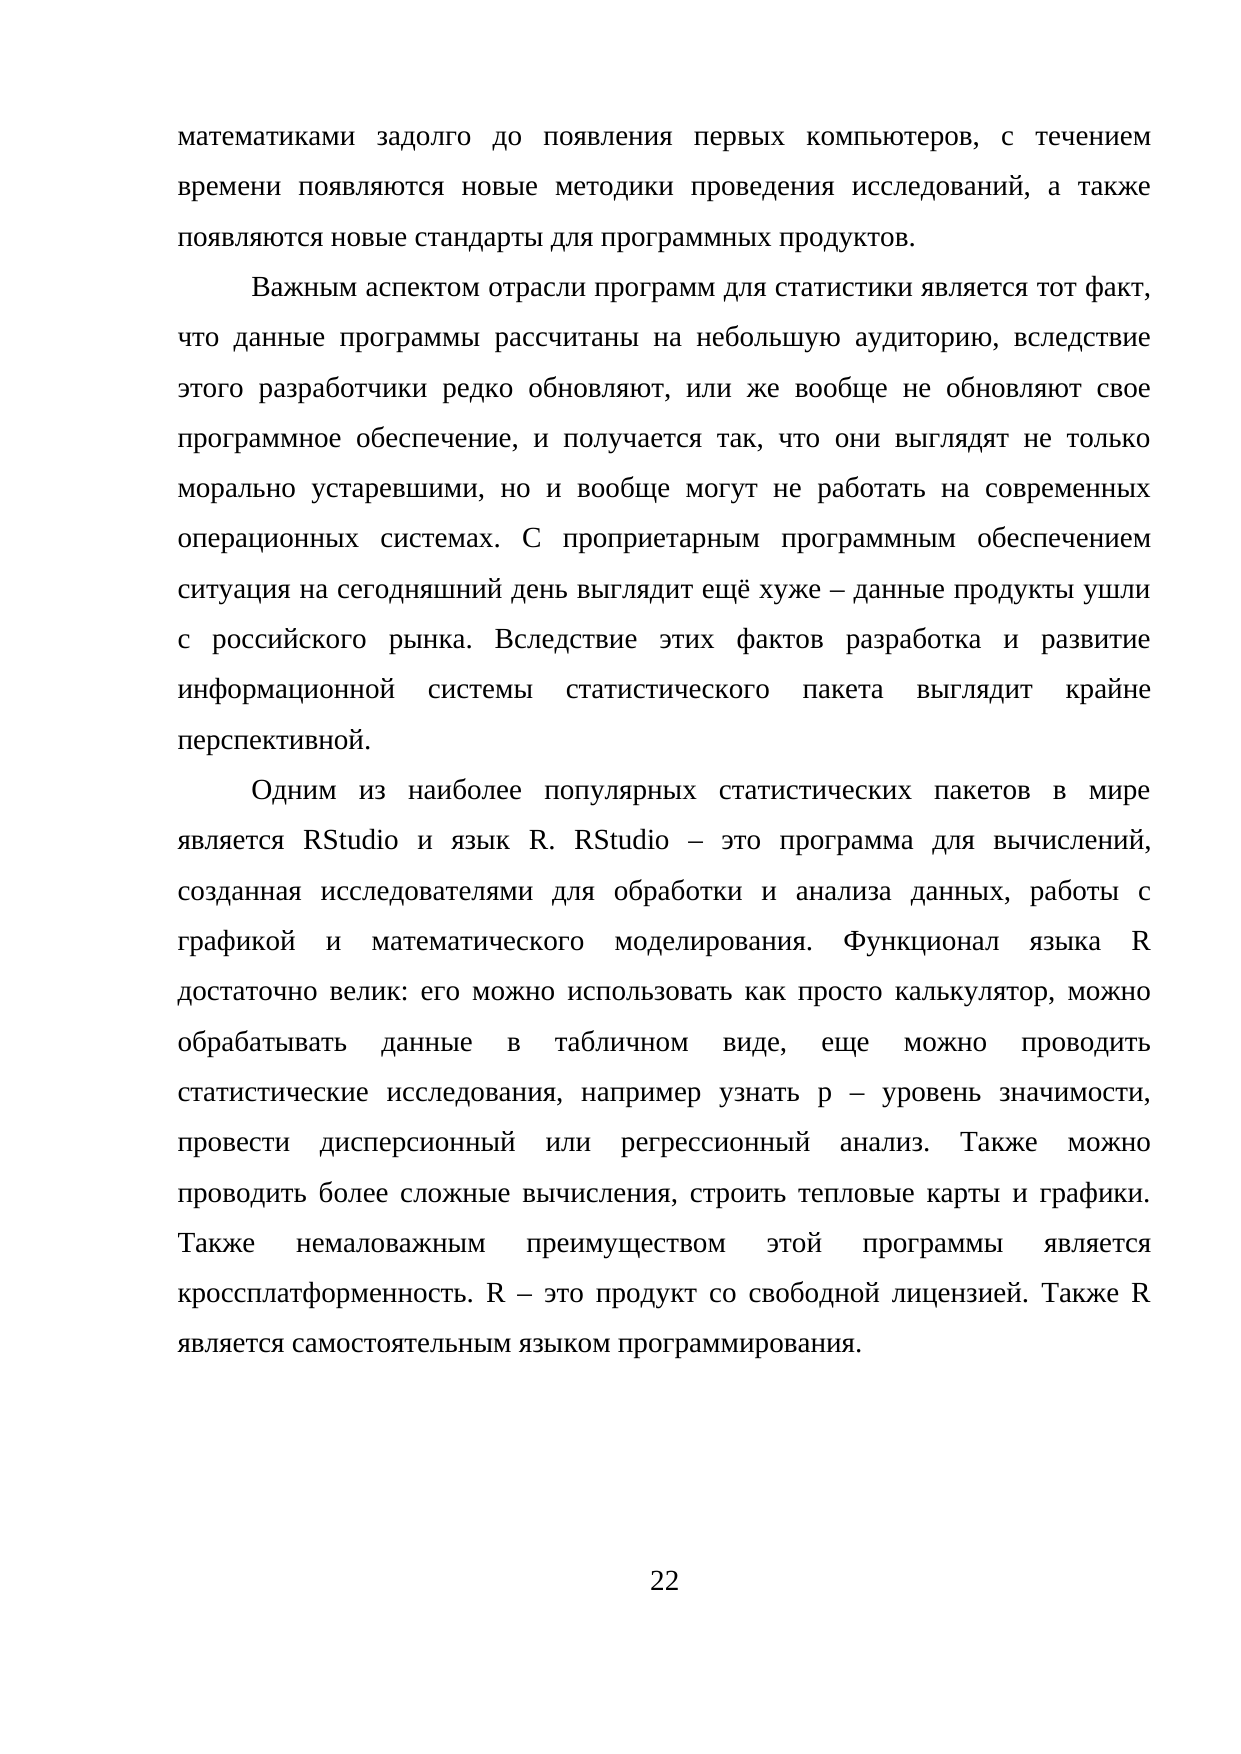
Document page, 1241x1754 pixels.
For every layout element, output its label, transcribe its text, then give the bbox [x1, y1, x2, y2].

text Одним из наиболее популярных статистических пакетов в мире является RStudio и язык R. RStudio – это программа для вычислений, созданная исследователями для обработки и анализа данных, работы с графикой и математического моделирования. Функционал языка R достаточно велик: его можно использовать как просто калькулятор, можно обрабатывать данные в табличном виде, еще можно проводить статистические исследования, например узнать p – уровень значимости, провести дисперсионный или регрессионный анализ. Также можно проводить более сложные вычисления, строить тепловые карты и графики. Также немаловажным преимуществом этой программы является кроссплатформенность. R – это продукт со свободной лицензией. Также R является самостоятельным языком программирования. [177, 772, 1152, 1359]
text Важным аспектом отрасли программ для статистики является тот факт, что данные программы рассчитаны на небольшую аудиторию, вследствие этого разработчики редко обновляют, или же вообще не обновляют свое программное обеспечение, и получается так, что они выглядят не только морально устаревшими, но и вообще могут не работать на современных операционных системах. С проприетарным программным обеспечением ситуация на сегодняшний день выглядит ещё хуже – данные продукты ушли с российского рынка. Вследствие этих фактов разработка и развитие информационной системы статистического пакета выглядит крайне перспективной. [177, 269, 1152, 755]
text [177, 118, 1152, 252]
